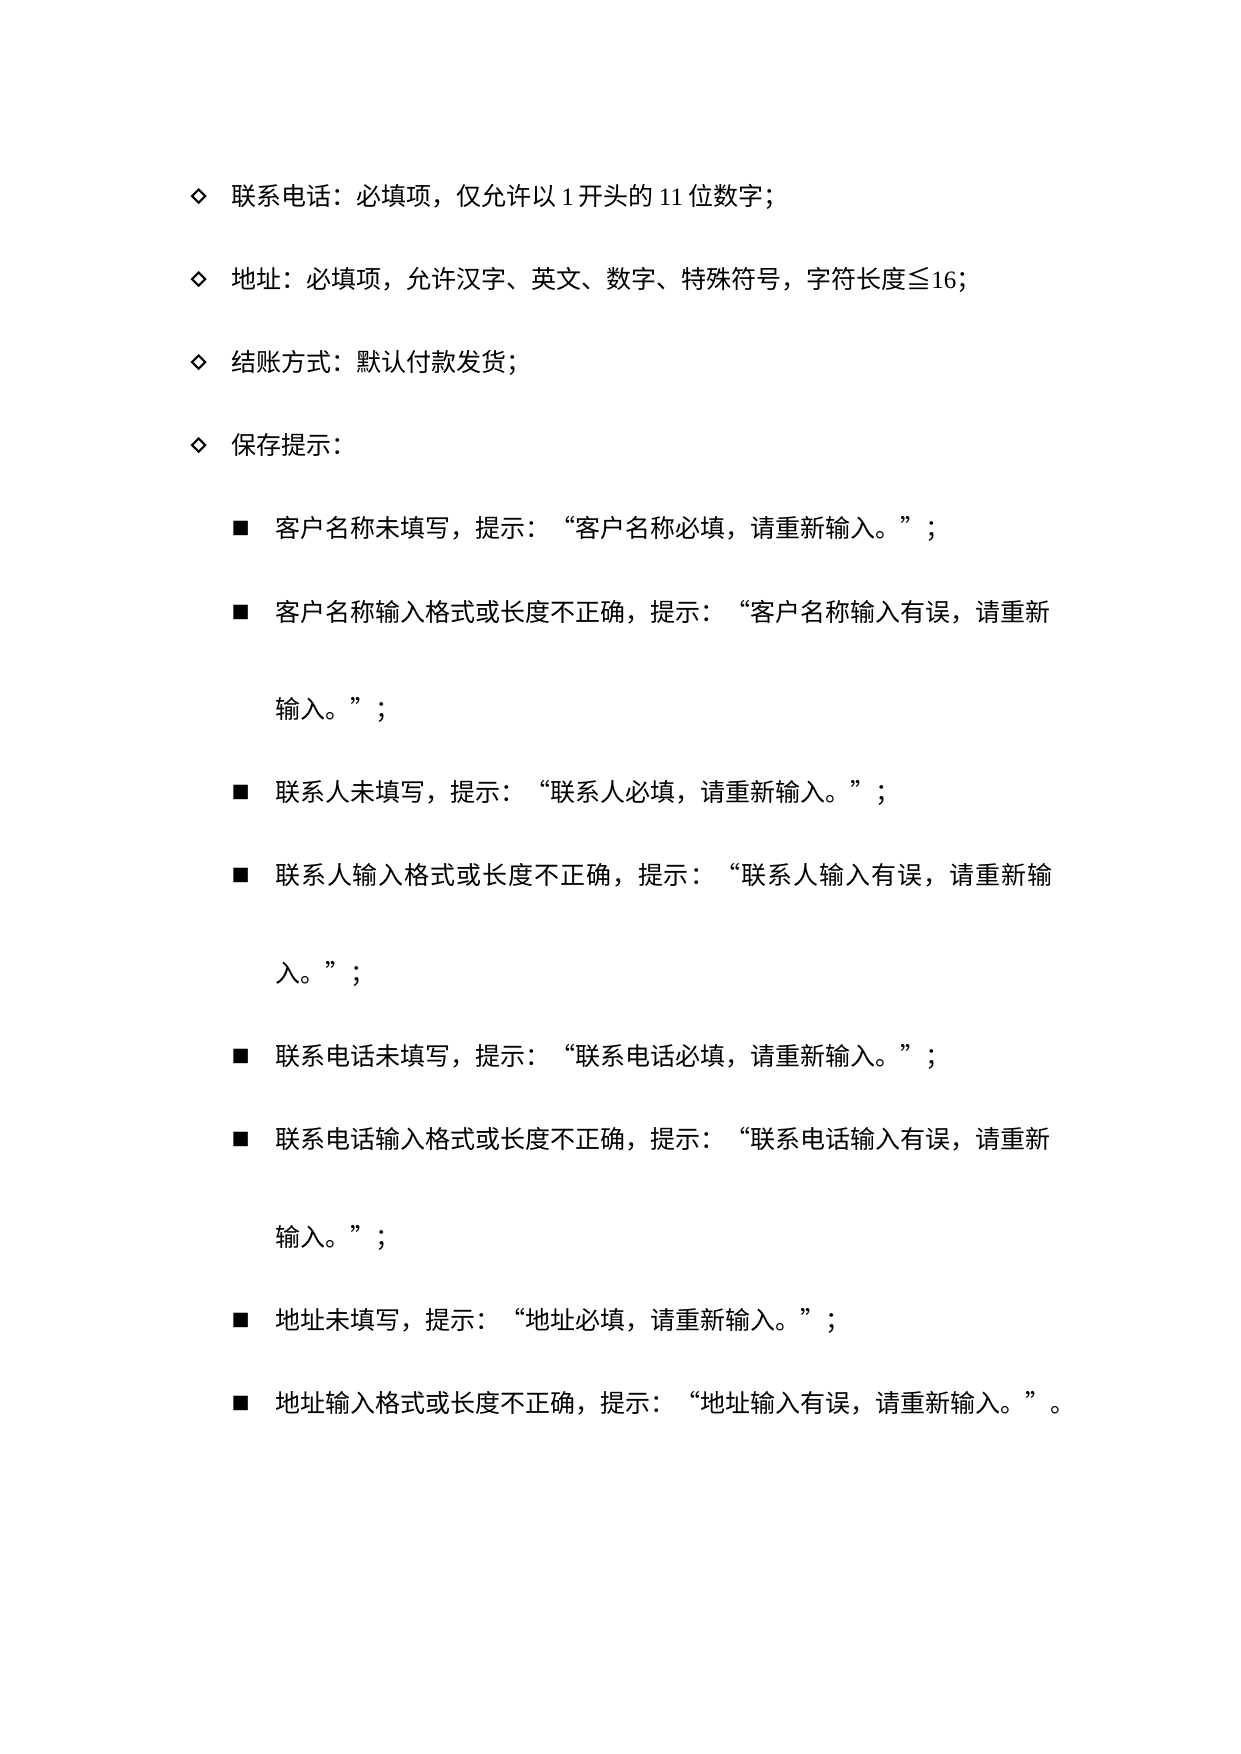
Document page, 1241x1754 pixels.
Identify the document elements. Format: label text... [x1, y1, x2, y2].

list 保存提示： [187, 411, 1053, 476]
list 客户名称未填写，提示：“客户名称必填，请重新输入。”； [231, 494, 1053, 559]
list 结账方式：默认付款发货； [187, 328, 1053, 393]
list 联系人输入格式或长度不正确，提示：“联系人输入有误，请重新输入。”； [231, 841, 1053, 1004]
list 地址未填写，提示：“地址必填，请重新输入。”； [231, 1286, 1053, 1351]
list 联系电话输入格式或长度不正确，提示：“联系电话输入有误，请重新输入。”； [231, 1105, 1053, 1268]
list 地址：必填项，允许汉字、英文、数字、特殊符号，字符长度≦16； [187, 245, 1053, 310]
list 联系电话未填写，提示：“联系电话必填，请重新输入。”； [231, 1022, 1053, 1087]
list 联系电话：必填项，仅允许以1开头的11位数字； [187, 162, 1053, 227]
list 客户名称输入格式或长度不正确，提示：“客户名称输入有误，请重新输入。”； [231, 578, 1053, 740]
list 联系人未填写，提示：“联系人必填，请重新输入。”； [231, 758, 1053, 823]
list 地址输入格式或长度不正确，提示：“地址输入有误，请重新输入。”。 [231, 1369, 1053, 1434]
